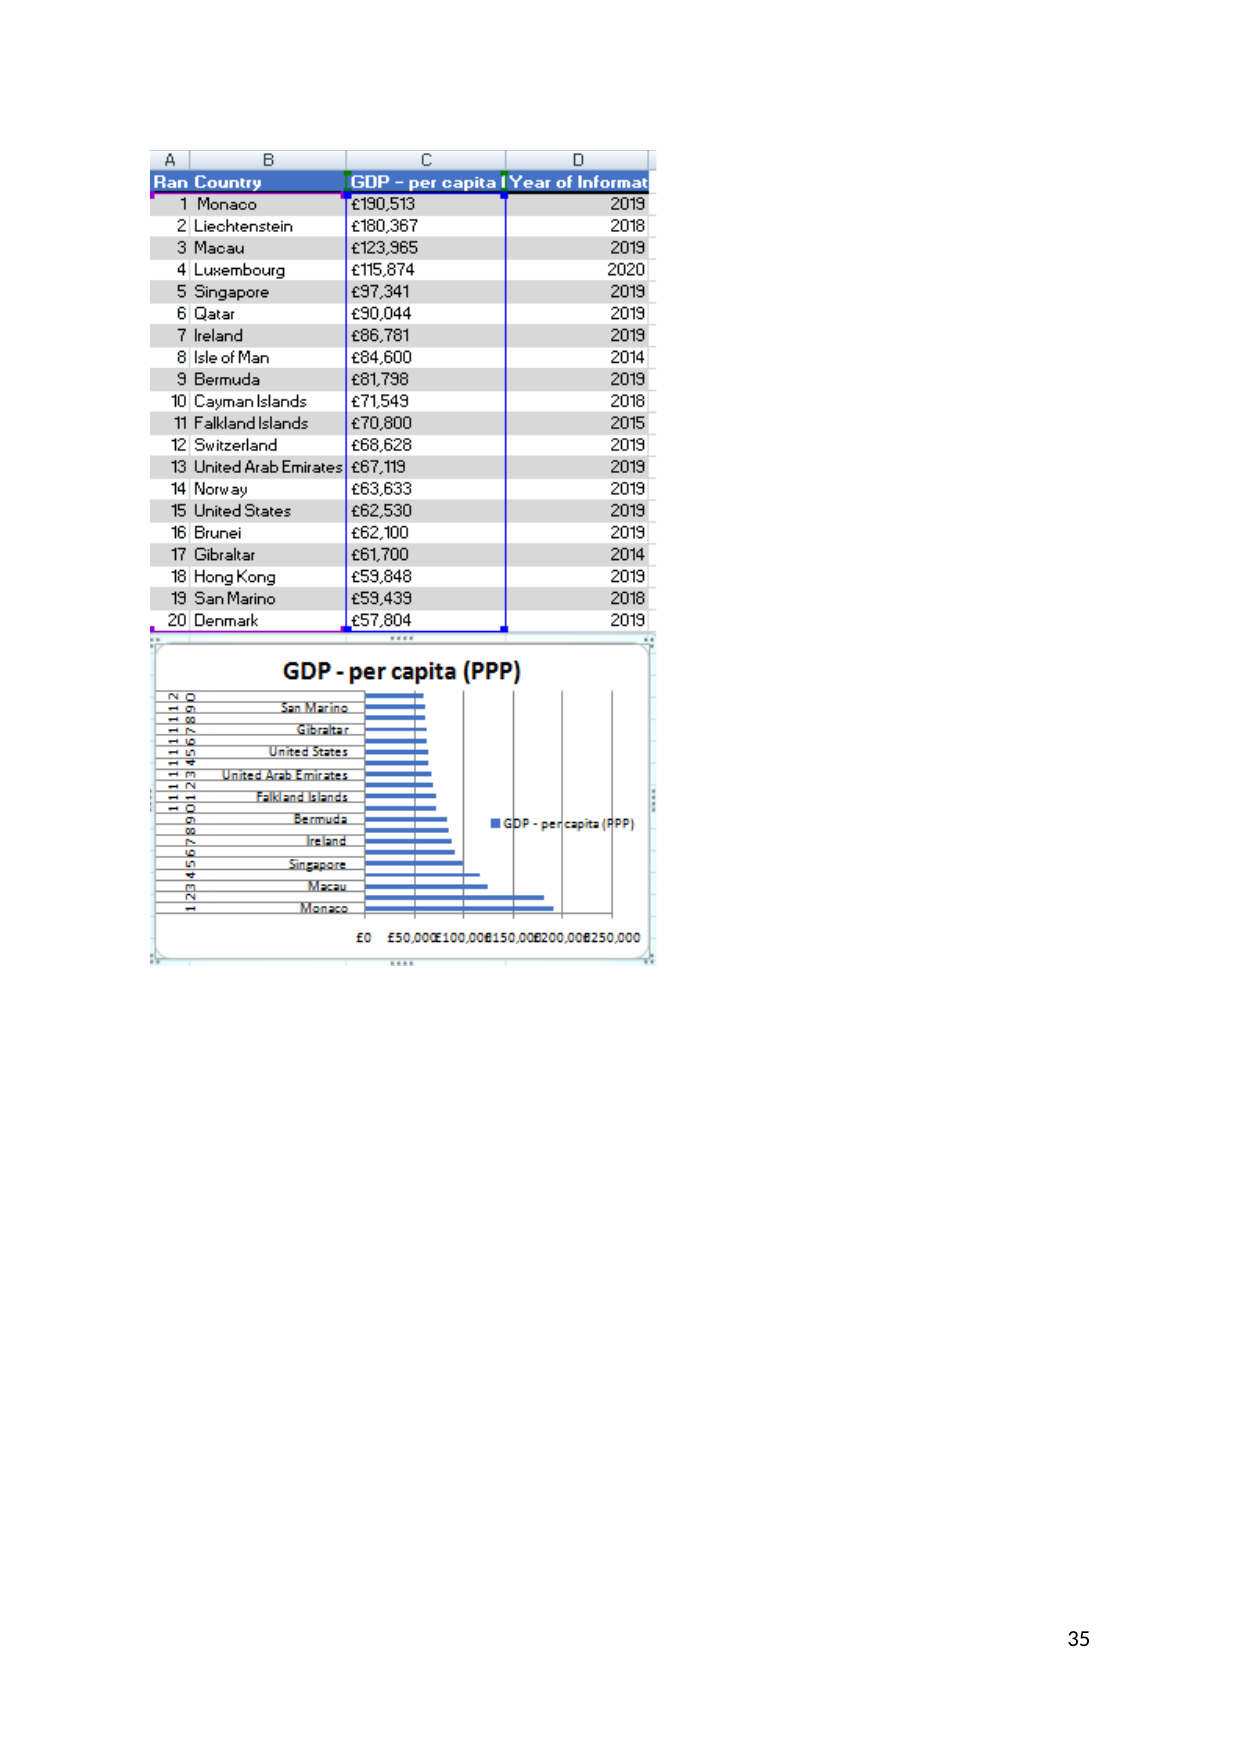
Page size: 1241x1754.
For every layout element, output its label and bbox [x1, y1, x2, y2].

picture [150, 150, 657, 966]
